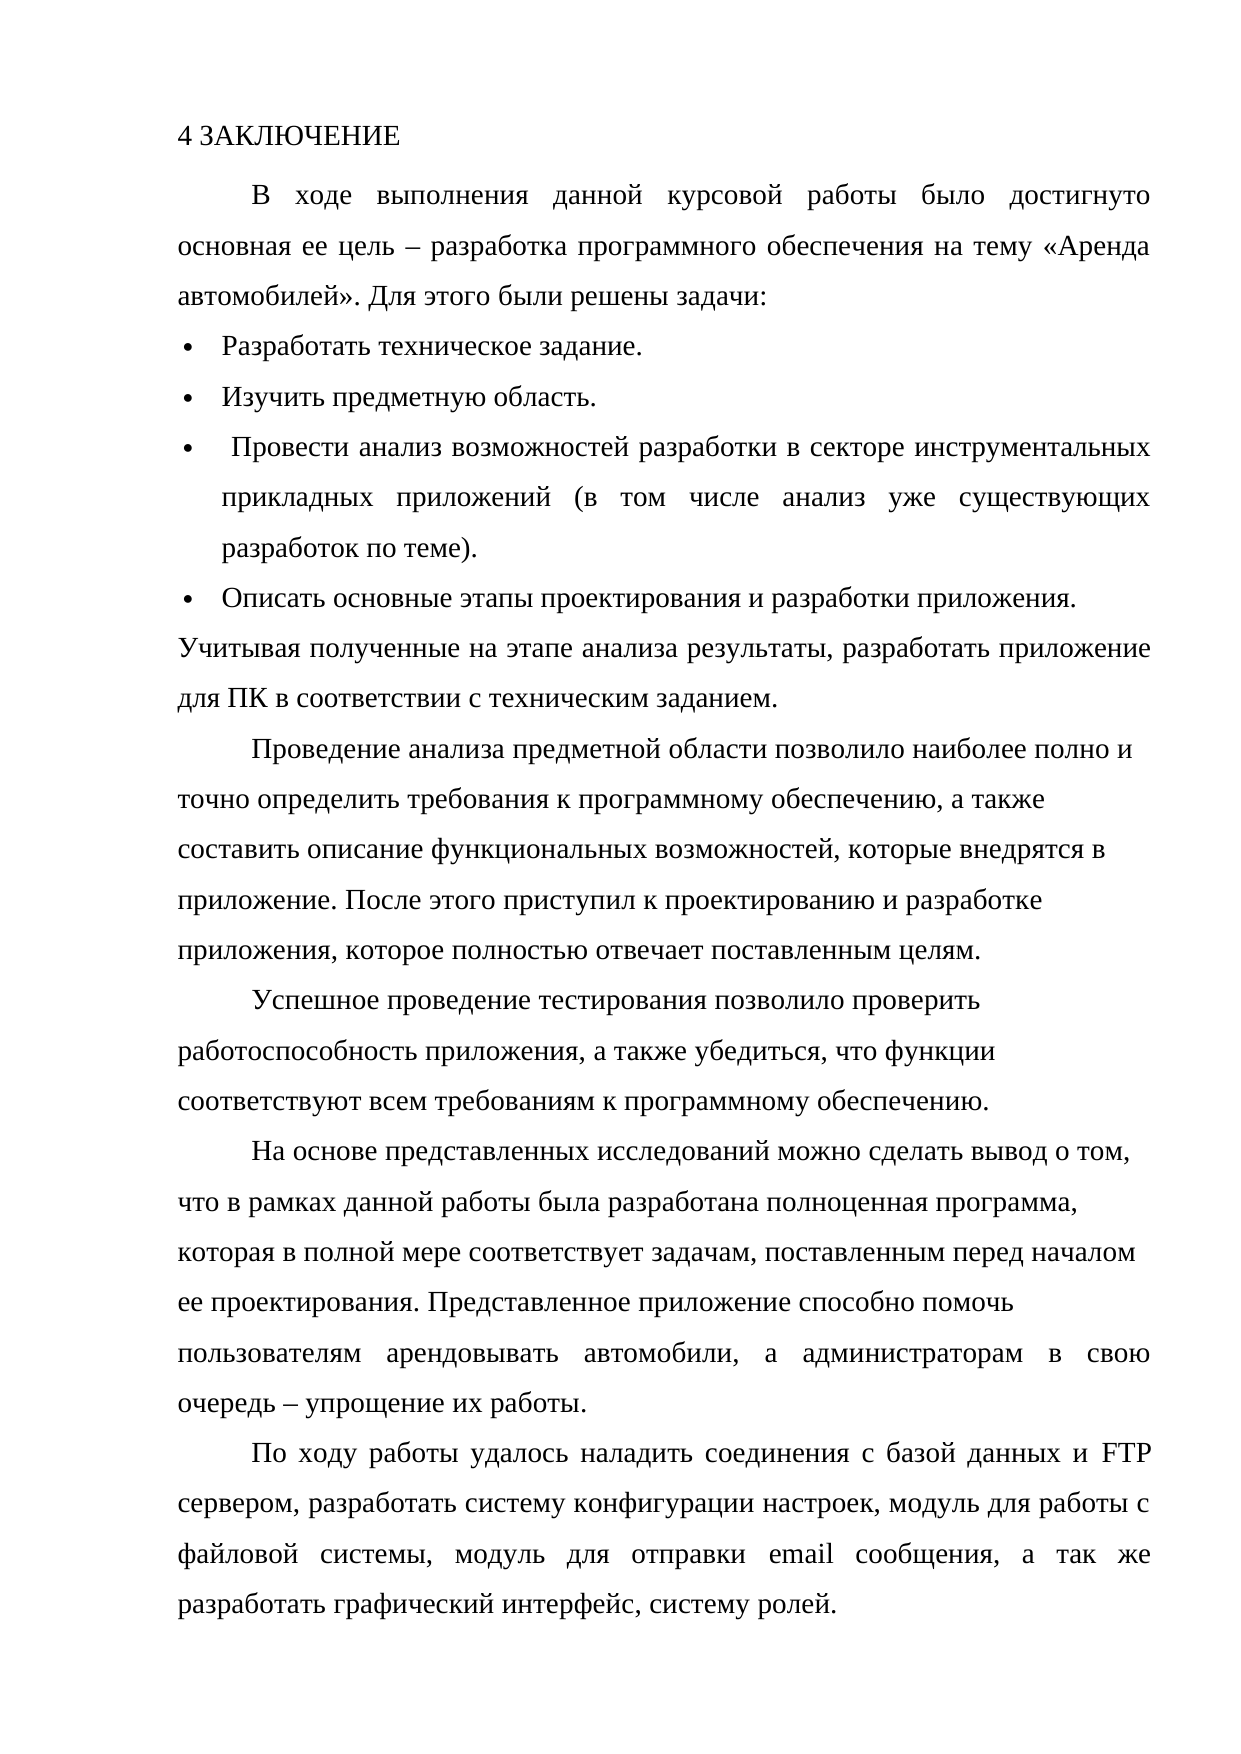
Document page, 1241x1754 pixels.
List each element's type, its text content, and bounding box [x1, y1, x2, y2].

list Провести анализ возможностей разработки в секторе инструментальных прикладных приложений (в том числе анализ уже существующих разработок по теме). [184, 429, 1152, 563]
text соответствуют всем требованиям к программному обеспечению. [177, 1083, 1152, 1117]
text работоспособность приложения, а также убедиться, что функции [177, 1033, 1152, 1066]
list Разработать техническое задание. [184, 328, 1152, 362]
text По ходу работы удалось наладить соединения с базой данных и FTP сервером, разработать систему конфигурации настроек, модуль для работы с файловой системы, модуль для отправки email сообщения, а так же разработать графический интерфейс, систему ролей. [177, 1435, 1152, 1620]
text точно определить требования к программному обеспечению, а также [177, 781, 1152, 815]
text Проведение анализа предметной области позволило наиболее полно и [177, 731, 1152, 764]
text пользователям арендовывать автомобили, а администраторам в свою очередь – упрощение их работы. [177, 1335, 1152, 1418]
text ее проектирования. Представленное приложение способно помочь [177, 1284, 1152, 1318]
text что в рамках данной работы была разработана полноценная программа, [177, 1184, 1152, 1217]
text На основе представленных исследований можно сделать вывод о том, [177, 1133, 1152, 1167]
text приложения, которое полностью отвечает поставленным целям. [177, 932, 1152, 966]
list Описать основные этапы проектирования и разработки приложения. [184, 580, 1152, 613]
text составить описание функциональных возможностей, которые внедрятся в [177, 832, 1152, 865]
text 4 ЗАКЛЮЧЕНИЕ [177, 118, 1152, 152]
list Изучить предметную область. [184, 379, 1152, 412]
text В ходе выполнения данной курсовой работы было достигнуто основная ее цель – разработка программного обеспечения на тему «Аренда автомобилей». Для этого были решены задачи: [177, 177, 1152, 312]
text Учитывая полученные на этапе анализа результаты, разработать приложение для ПК в соответствии с техническим заданием. [177, 630, 1152, 714]
text Успешное проведение тестирования позволило проверить [177, 982, 1152, 1016]
text приложение. После этого приступил к проектированию и разработке [177, 882, 1152, 915]
text которая в полной мере соответствует задачам, поставленным перед началом [177, 1234, 1152, 1268]
